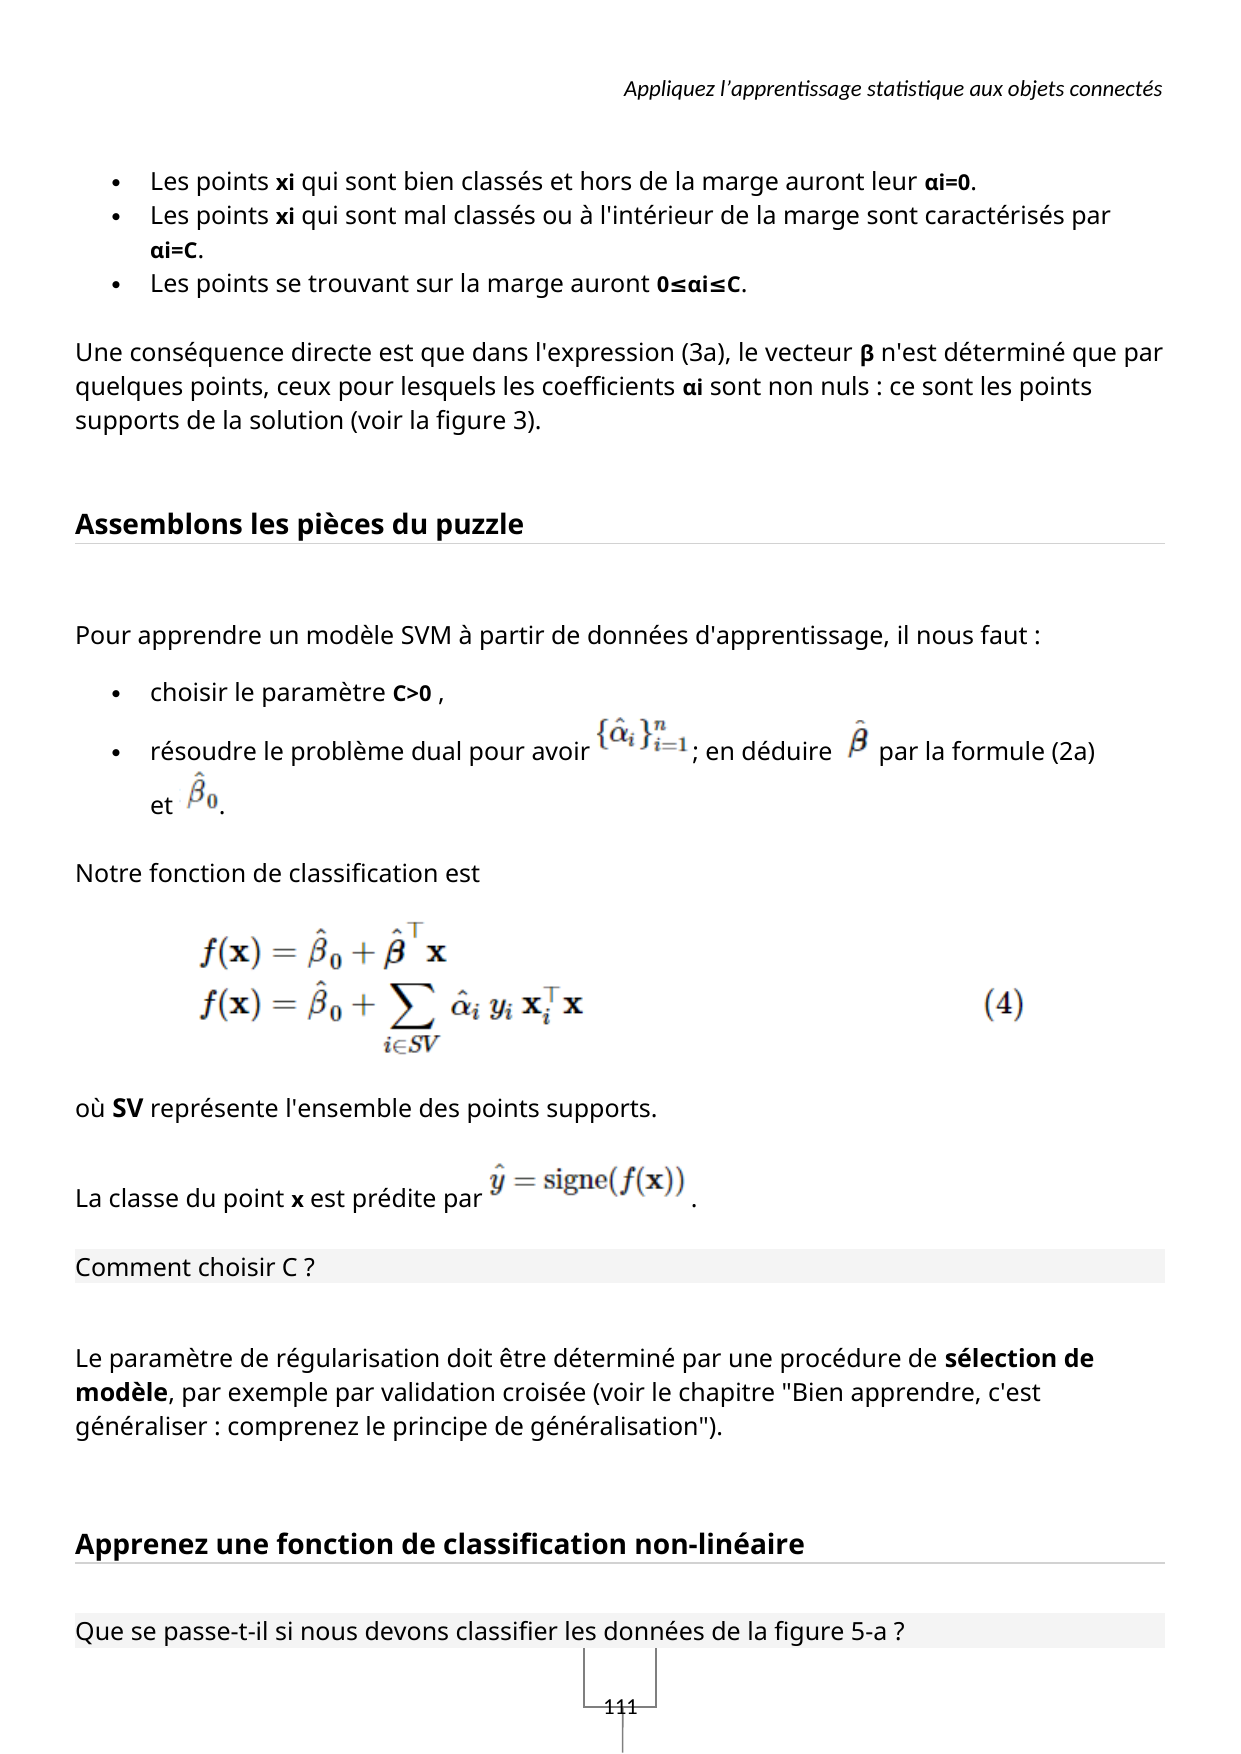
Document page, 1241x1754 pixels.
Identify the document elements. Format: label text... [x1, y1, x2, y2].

text Comment choisir C ? [75, 1249, 1165, 1283]
text Pour apprendre un modèle SVM à partir de données d'apprentissage, il nous faut : [75, 617, 1165, 652]
picture [179, 767, 219, 815]
picture [195, 913, 1046, 1056]
text où SV représente l'ensemble des points supports. [75, 1090, 1165, 1125]
picture [489, 1159, 691, 1208]
list Les points xi qui sont mal classés ou à l'intérieur de la marge sont caractérisés par αi=C. [112, 198, 1165, 266]
list résoudre le problème dual pour avoir ; en déduire par la formule (2a) et . [112, 709, 1165, 822]
text La classe du point x est prédite par . [75, 1159, 1165, 1215]
text Notre fonction de classification est [75, 856, 1165, 890]
text Le paramètre de régularisation doit être déterminé par une procédure de sélection de modèle, par exemple par validation croisée (voir le chapitre "Bien apprendre, c'est généraliser : comprenez le principe de généralisation"). [75, 1341, 1165, 1443]
subtitle Apprenez une fonction de classification non-linéaire [75, 1524, 1165, 1562]
list Les points xi qui sont bien classés et hors de la marge auront leur αi=0. [112, 164, 1165, 198]
list choisir le paramètre C>0 , [112, 675, 1165, 709]
text Que se passe-t-il si nous devons classifier les données de la figure 5-a ? [75, 1613, 1165, 1648]
picture [596, 709, 693, 761]
subtitle Assemblons les pièces du puzzle [75, 504, 1165, 543]
picture [845, 720, 872, 761]
list Les points se trouvant sur la marge auront 0≤αi≤C. [112, 266, 1165, 300]
text Une conséquence directe est que dans l'expression (3a), le vecteur β n'est déterminé que par quelques points, ceux pour lesquels les coefficients αi sont non nuls : ce sont les points supports de la solution (voir la figure 3). [75, 334, 1165, 436]
